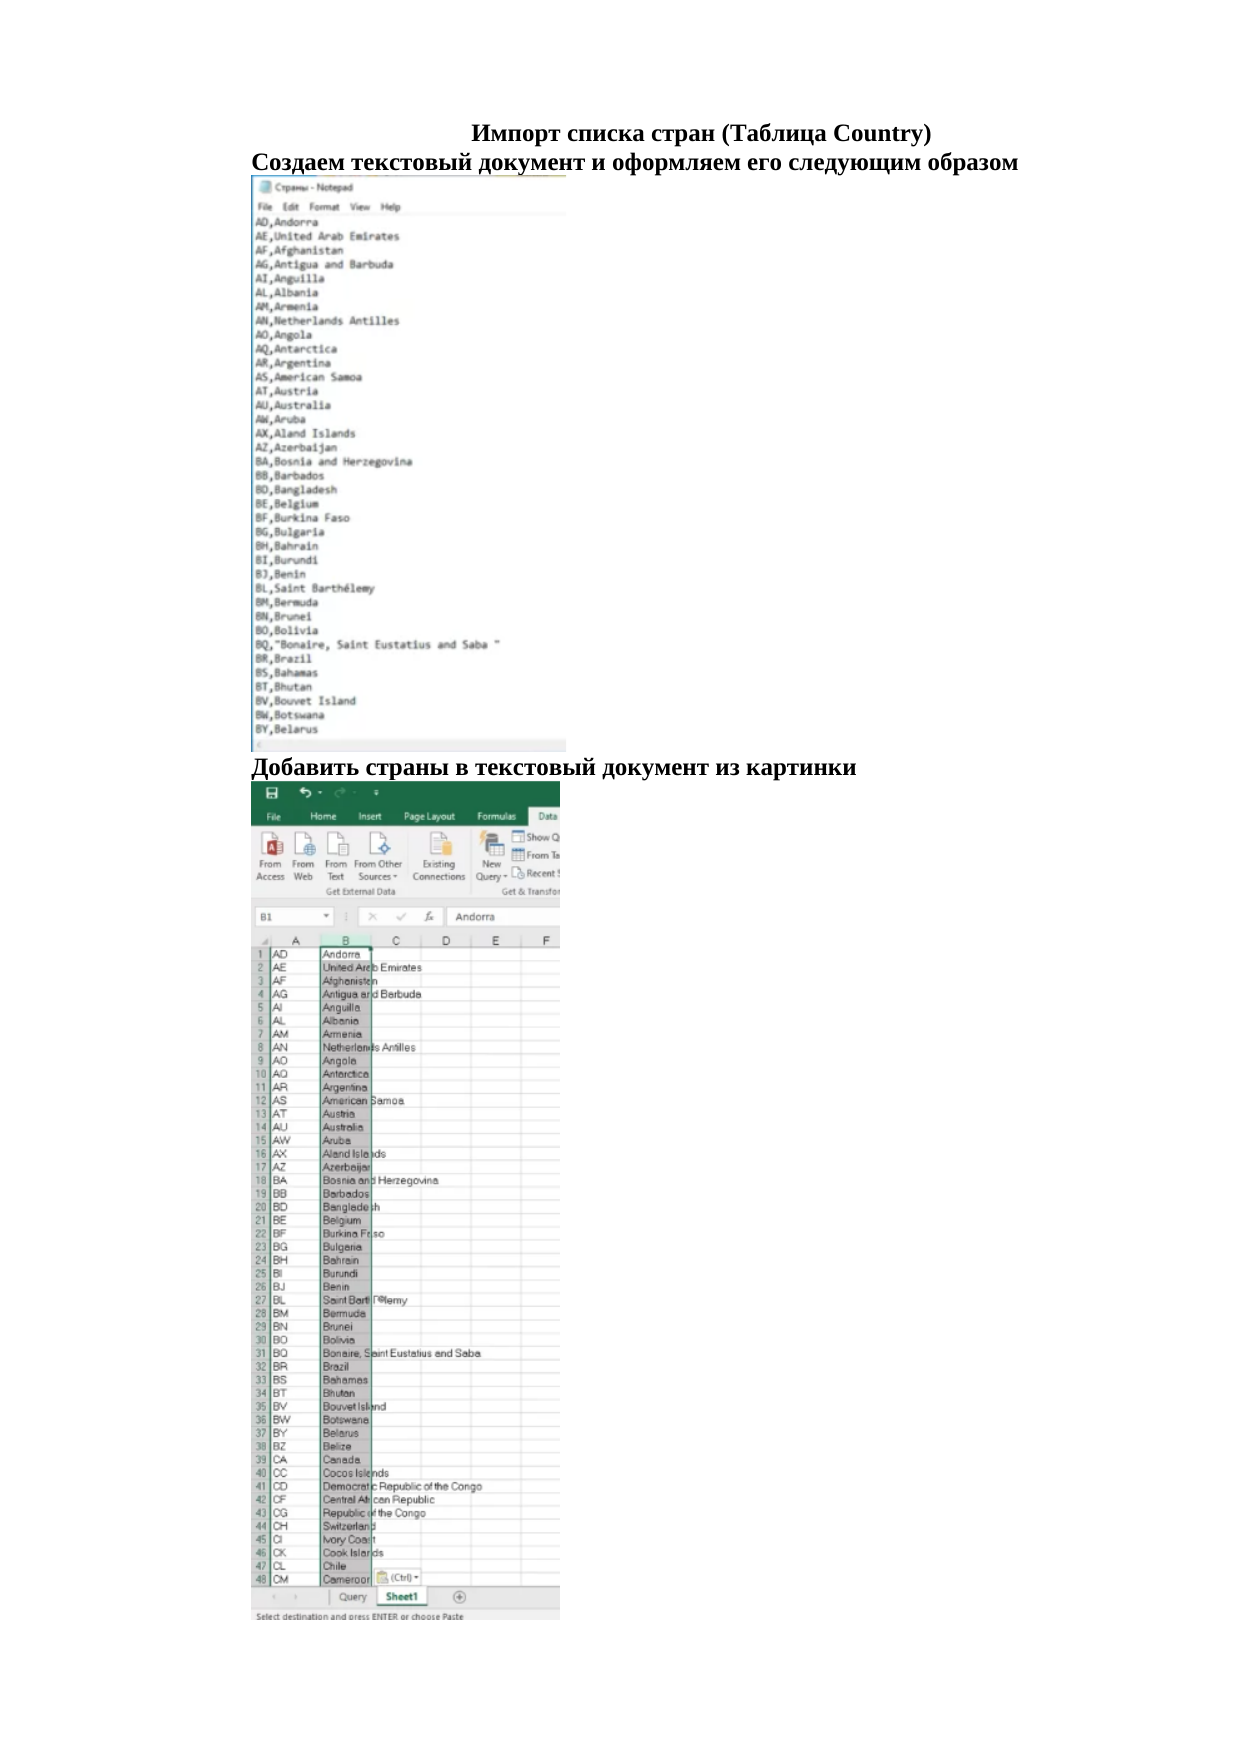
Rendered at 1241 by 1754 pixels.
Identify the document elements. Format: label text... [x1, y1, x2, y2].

text Создаем текстовый документ и оформляем его следующим образом [177, 147, 1152, 176]
picture [251, 780, 560, 1620]
text Импорт списка стран (Таблица Country) [177, 118, 1152, 147]
picture [251, 175, 567, 752]
text Добавить страны в текстовый документ из картинки [177, 752, 1152, 781]
